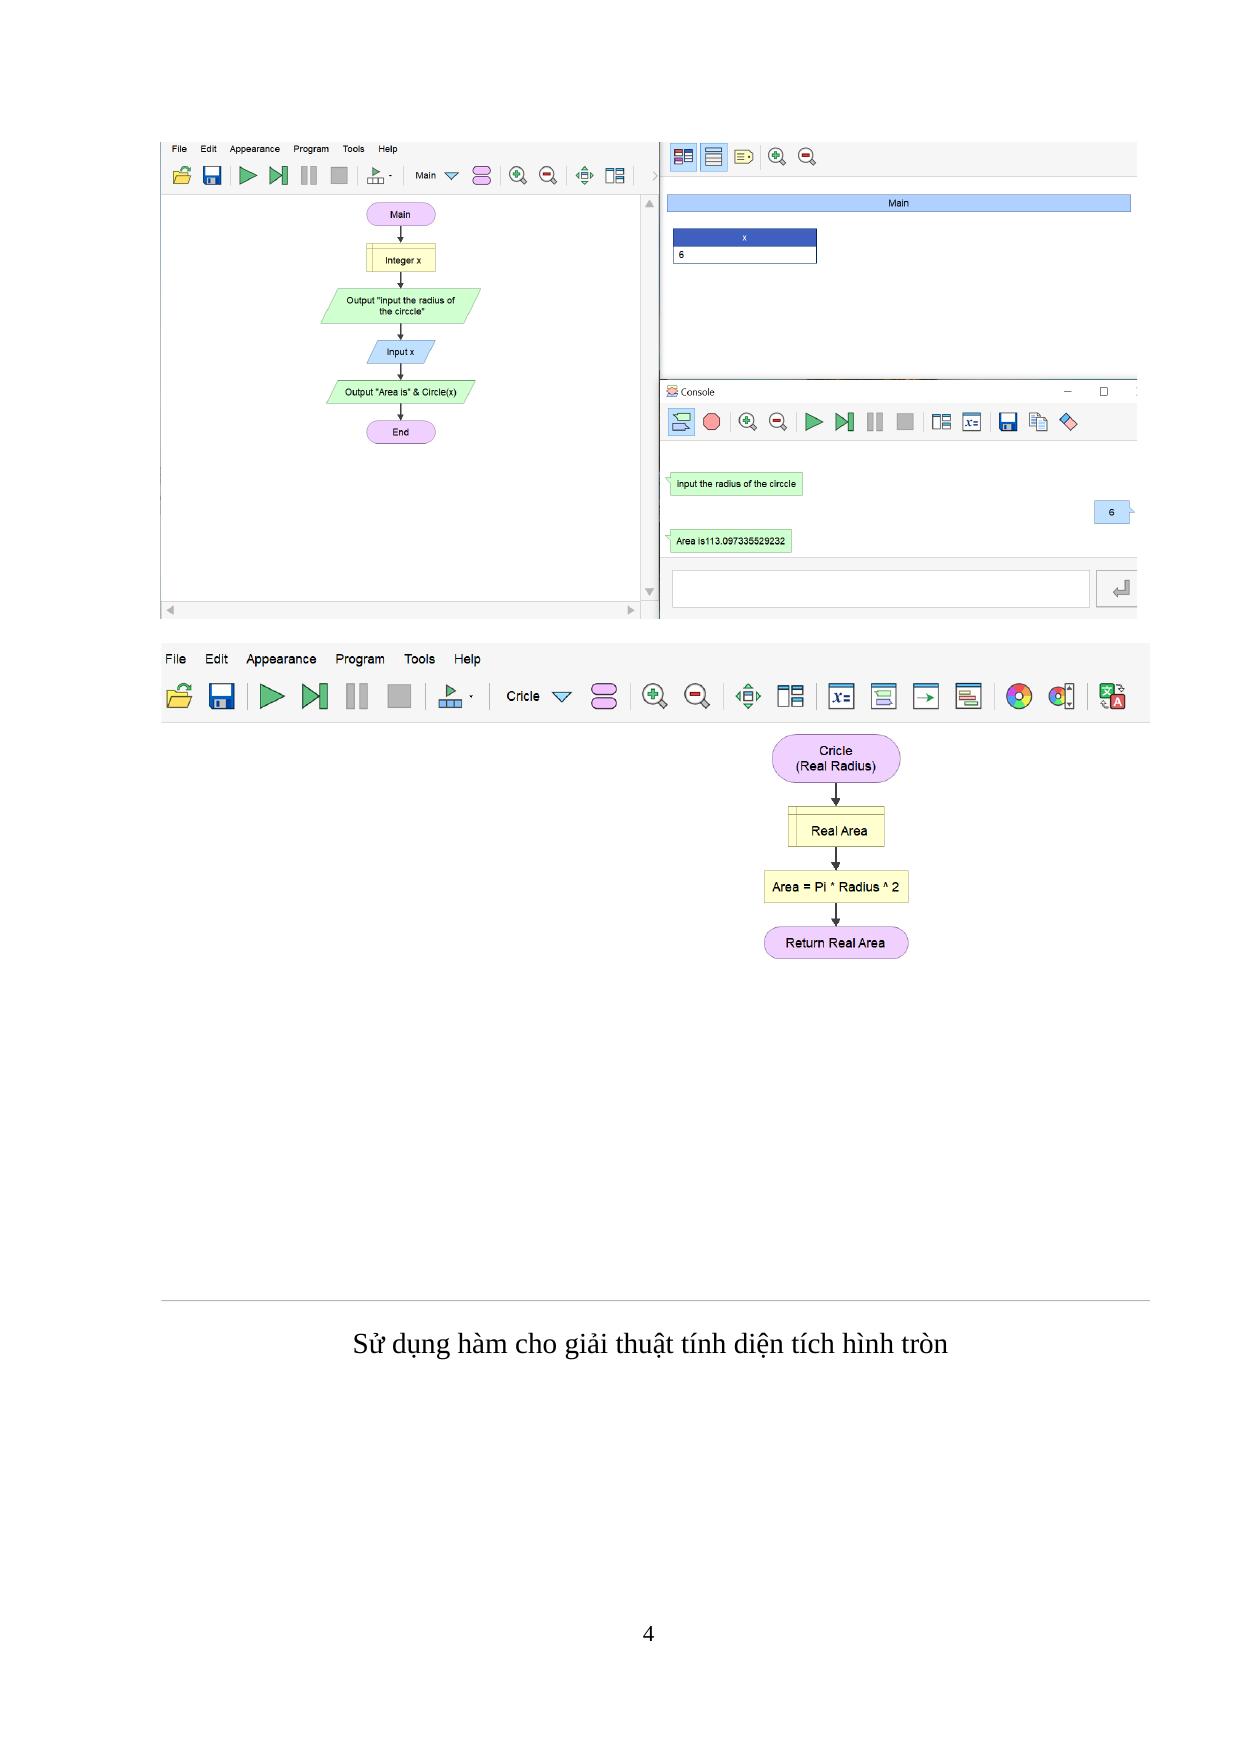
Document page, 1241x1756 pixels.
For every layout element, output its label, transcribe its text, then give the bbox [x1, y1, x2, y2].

picture [161, 642, 1150, 1302]
picture [160, 142, 1138, 619]
text Sử dụng hàm cho giải thuật tính diện tích hình tròn [167, 1326, 1134, 1359]
